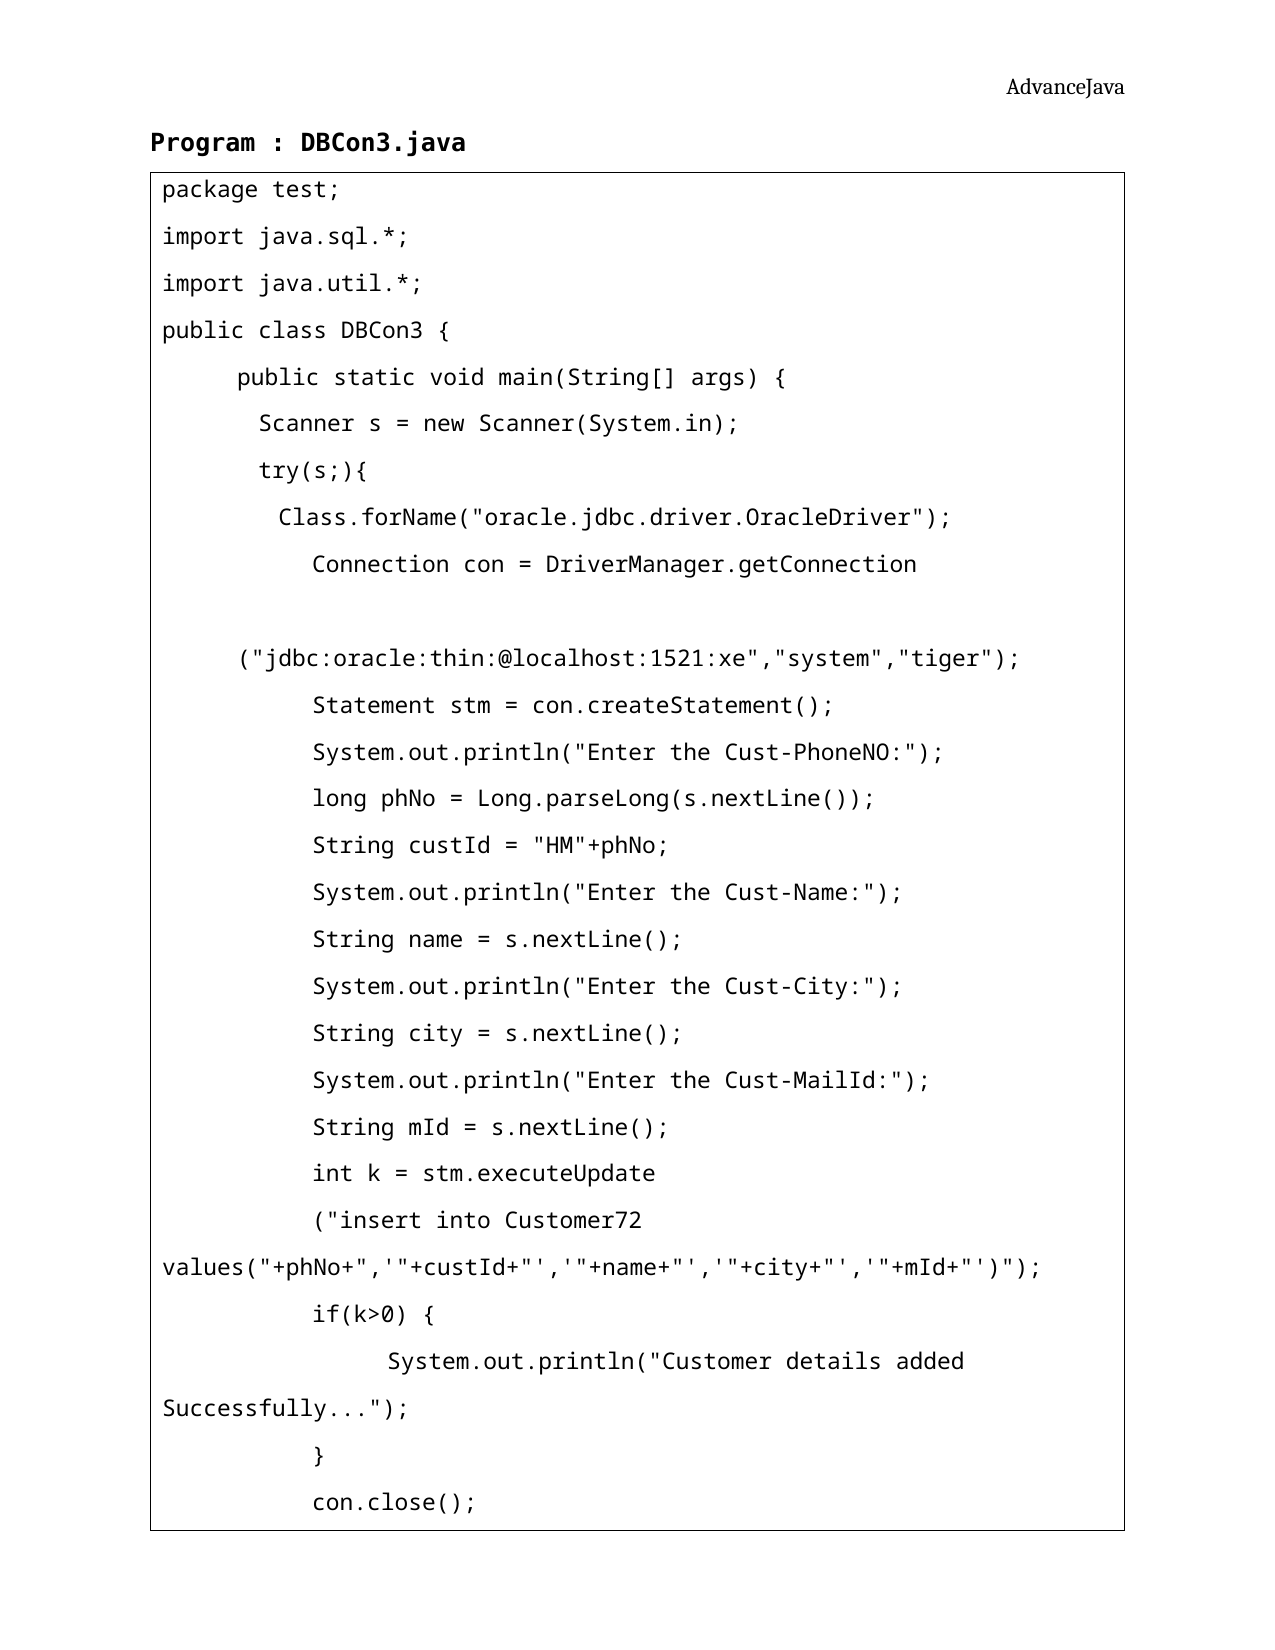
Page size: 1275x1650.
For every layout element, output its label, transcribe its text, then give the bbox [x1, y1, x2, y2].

subtitle Program : DBCon3.java [150, 128, 1125, 157]
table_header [151, 173, 1124, 1530]
